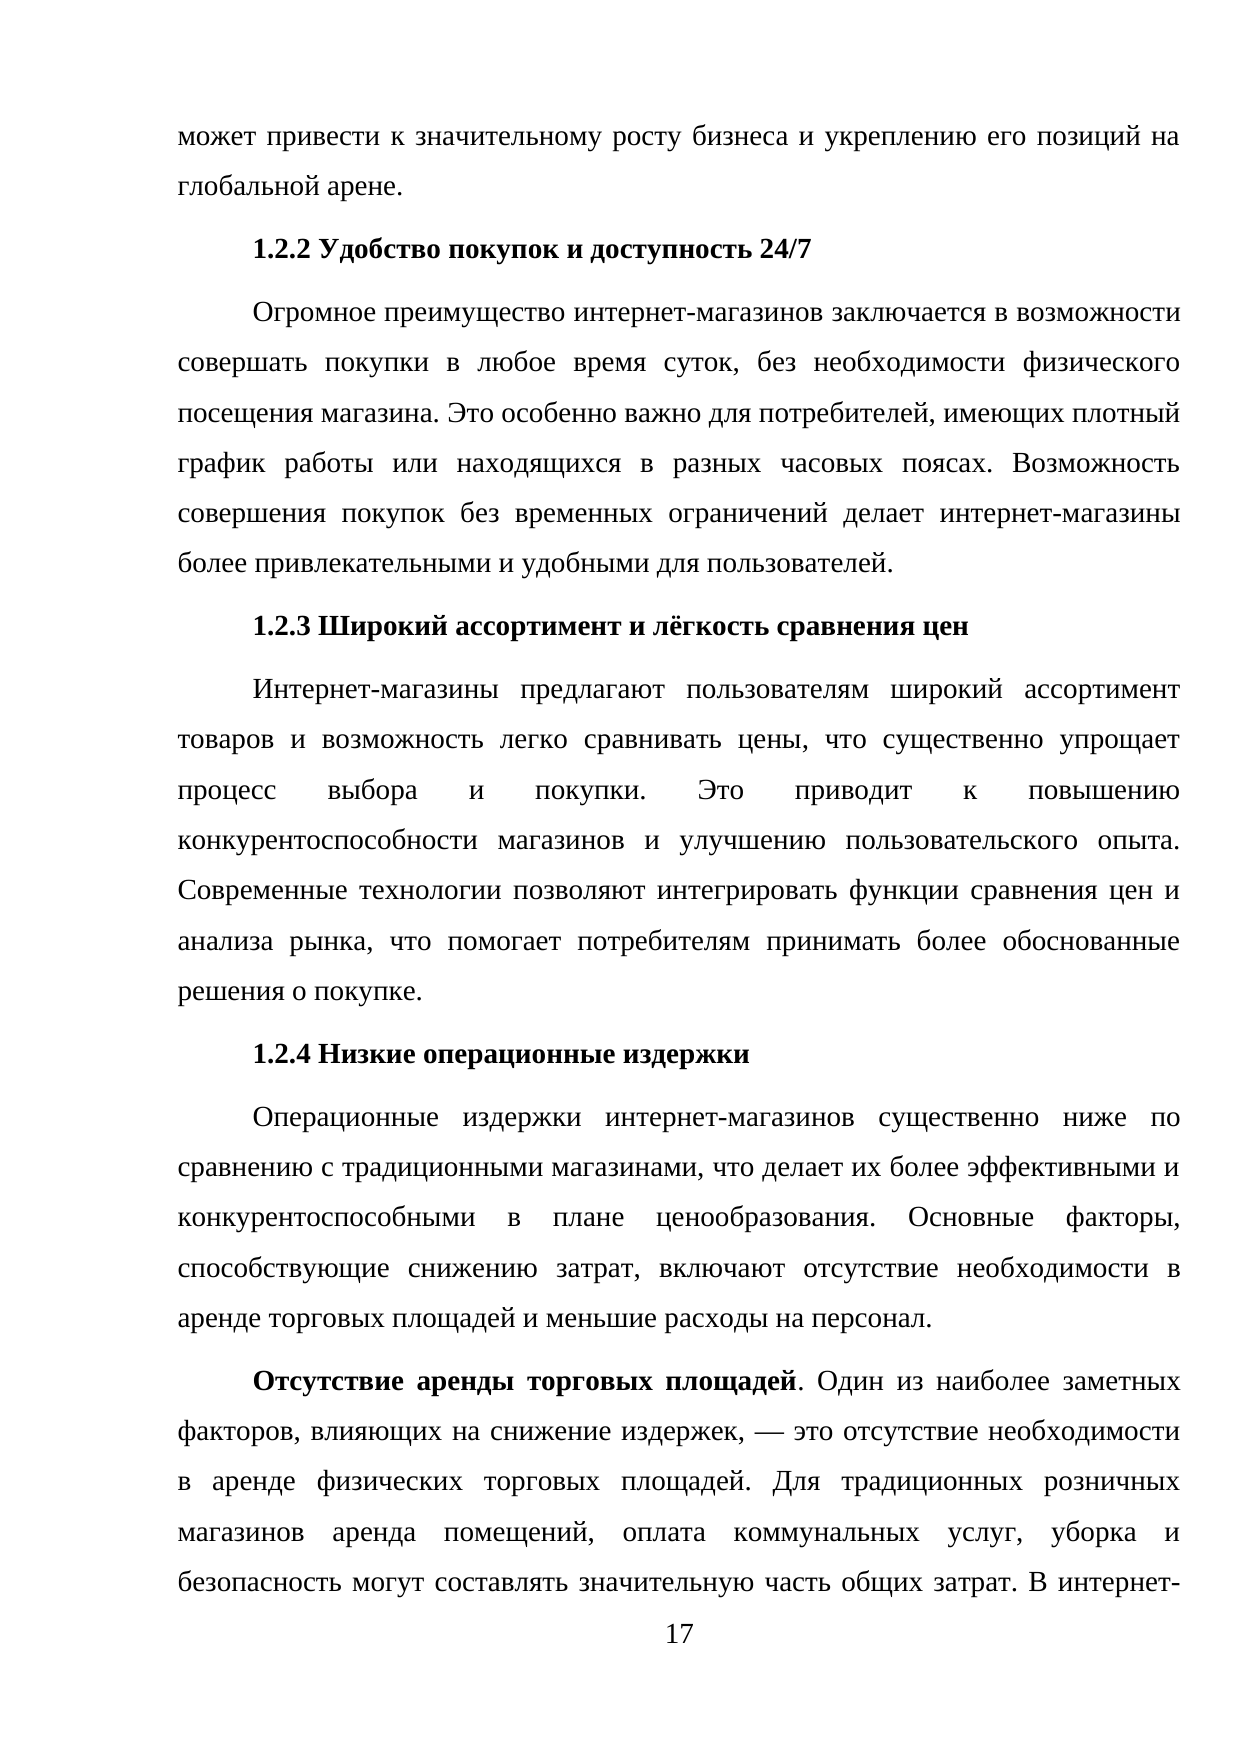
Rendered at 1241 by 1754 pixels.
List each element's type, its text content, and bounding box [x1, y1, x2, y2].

text Операционные издержки интернет-магазинов существенно ниже по сравнению с традиционными магазинами, что делает их более эффективными и конкурентоспособными в плане ценообразования. Основные факторы, способствующие снижению затрат, включают отсутствие необходимости в аренде торговых площадей и меньшие расходы на персонал. [177, 1099, 1181, 1333]
text 1.2.3 Широкий ассортимент и лёгкость сравнения цен [177, 608, 1181, 642]
text 1.2.4 Низкие операционные издержки [177, 1036, 1181, 1069]
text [177, 118, 1181, 202]
text 1.2.2 Удобство покупок и доступность 24/7 [177, 231, 1181, 265]
text Огромное преимущество интернет-магазинов заключается в возможности совершать покупки в любое время суток, без необходимости физического посещения магазина. Это особенно важно для потребителей, имеющих плотный график работы или находящихся в разных часовых поясах. Возможность совершения покупок без временных ограничений делает интернет-магазины более привлекательными и удобными для пользователей. [177, 294, 1181, 579]
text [177, 1363, 1181, 1598]
text Интернет-магазины предлагают пользователям широкий ассортимент товаров и возможность легко сравнивать цены, что существенно упрощает процесс выбора и покупки. Это приводит к повышению конкурентоспособности магазинов и улучшению пользовательского опыта. Современные технологии позволяют интегрировать функции сравнения цен и анализа рынка, что помогает потребителям принимать более обоснованные решения о покупке. [177, 671, 1181, 1007]
